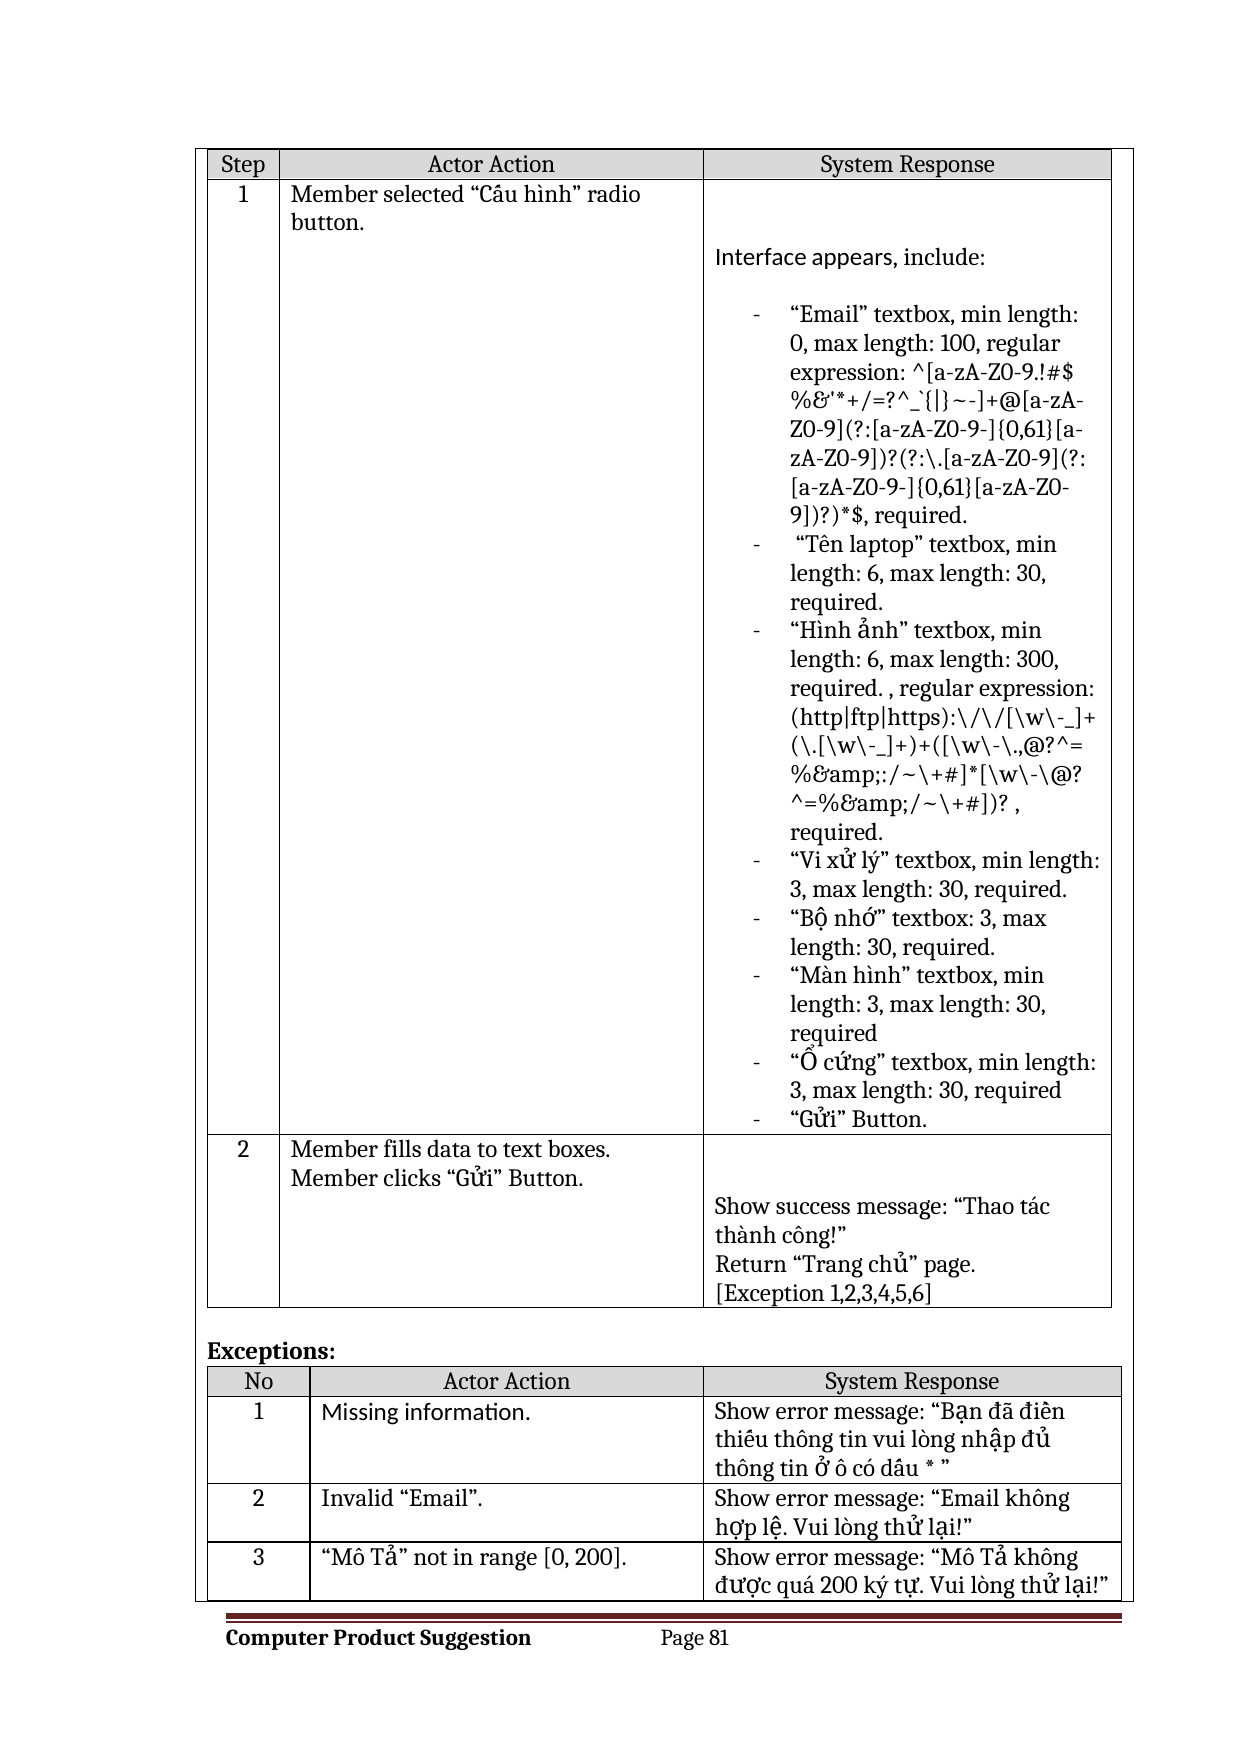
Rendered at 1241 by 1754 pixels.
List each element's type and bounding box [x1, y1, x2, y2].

table_cell [196, 149, 1133, 1601]
